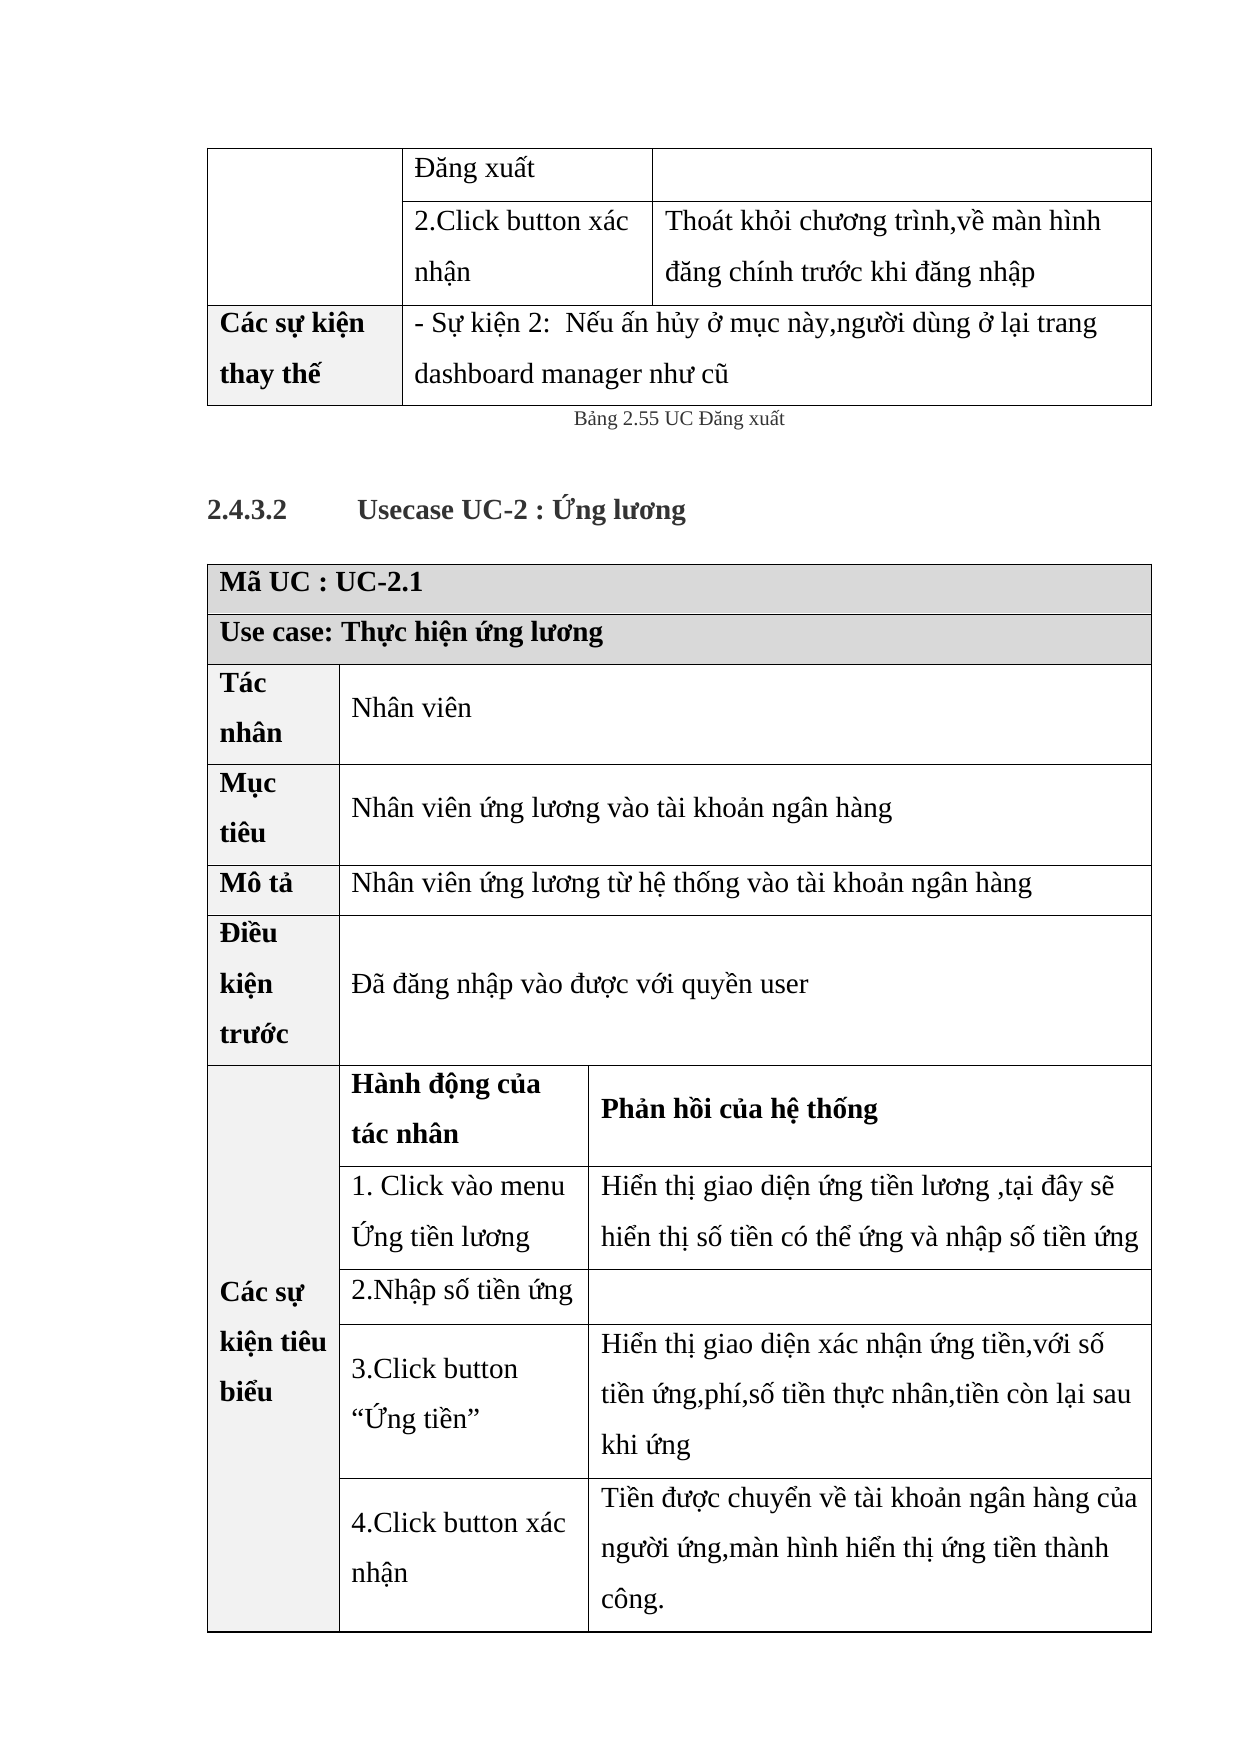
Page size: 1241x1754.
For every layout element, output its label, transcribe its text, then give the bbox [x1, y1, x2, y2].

table_cell [589, 1270, 1151, 1324]
table_cell Nhân viên ứng lương từ hệ thống vào tài khoản ngân hàng [340, 866, 1151, 914]
table_cell Thoát khỏi chương trình,về màn hình đăng chính trước khi đăng nhập [653, 202, 1151, 304]
table_cell 3.Click button “Ứng tiền” [340, 1325, 588, 1477]
table_cell Use case: Thực hiện ứng lương [208, 615, 1151, 664]
table_cell Hành động của tác nhân [340, 1066, 588, 1166]
subtitle Usecase UC-2 : Ứng lương [207, 492, 1152, 526]
table_cell 4.Click button xác nhận [340, 1479, 588, 1631]
table_cell Các sự kiện tiêu biểu [208, 1066, 339, 1631]
table_cell 1. Click vào menu Ứng tiền lương [340, 1167, 588, 1269]
table_cell Hiển thị giao diện xác nhận ứng tiền,với số tiền ứng,phí,số tiền thực nhân,tiền còn lại sau khi ứng [589, 1325, 1151, 1477]
table_cell Hiển thị giao diện ứng tiền lương ,tại đây sẽ hiển thị số tiền có thể ứng và nhập số tiền ứng [589, 1167, 1151, 1269]
table_cell 2.Click button xác nhận [403, 202, 652, 304]
table_cell Mục tiêu [208, 765, 339, 864]
table_cell Phản hồi của hệ thống [589, 1066, 1151, 1166]
table_cell Mô tả [208, 866, 339, 914]
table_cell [403, 149, 652, 201]
table_cell Nhân viên ứng lương vào tài khoản ngân hàng [340, 765, 1151, 864]
table_cell Điều kiện trước [208, 916, 339, 1065]
table_header Mã UC : UC-2.1 [208, 565, 1151, 613]
table_cell - Sự kiện 2: Nếu ấn hủy ở mục này,người dùng ở lại trang dashboard manager như cũ [403, 306, 1151, 405]
table_cell Đã đăng nhập vào được với quyền user [340, 916, 1151, 1065]
table_cell Tiền được chuyển về tài khoản ngân hàng của người ứng,màn hình hiển thị ứng tiền thành công. [589, 1479, 1151, 1631]
table_cell Tác nhân [208, 665, 339, 764]
table_cell Nhân viên [340, 665, 1151, 764]
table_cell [653, 149, 1151, 201]
table_cell Các sự kiện thay thế [208, 306, 402, 405]
table_cell 2.Nhập số tiền ứng [340, 1270, 588, 1324]
